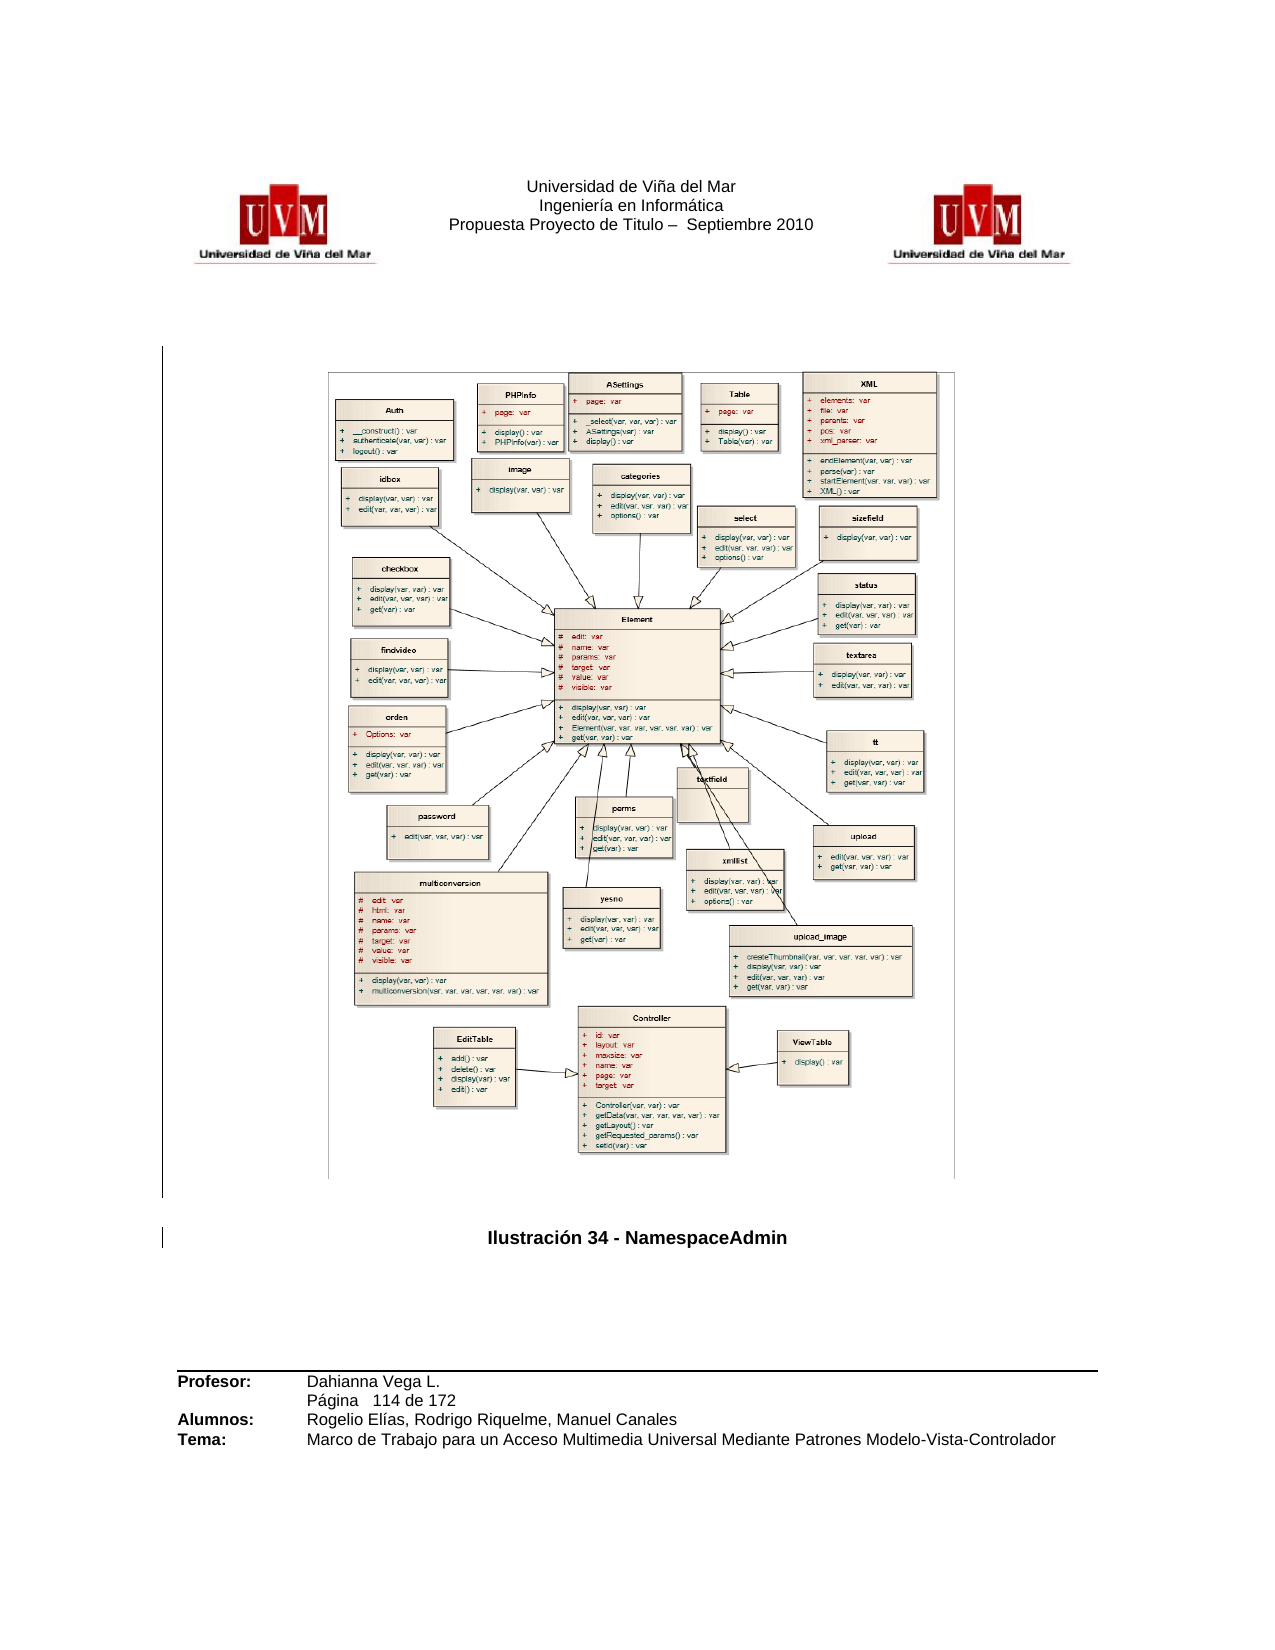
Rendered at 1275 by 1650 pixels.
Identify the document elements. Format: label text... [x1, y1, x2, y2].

text Ilustración 34 - NamespaceAdmin [177, 1227, 1098, 1248]
picture [871, 176, 1084, 267]
picture [301, 346, 974, 1198]
picture [177, 176, 390, 267]
